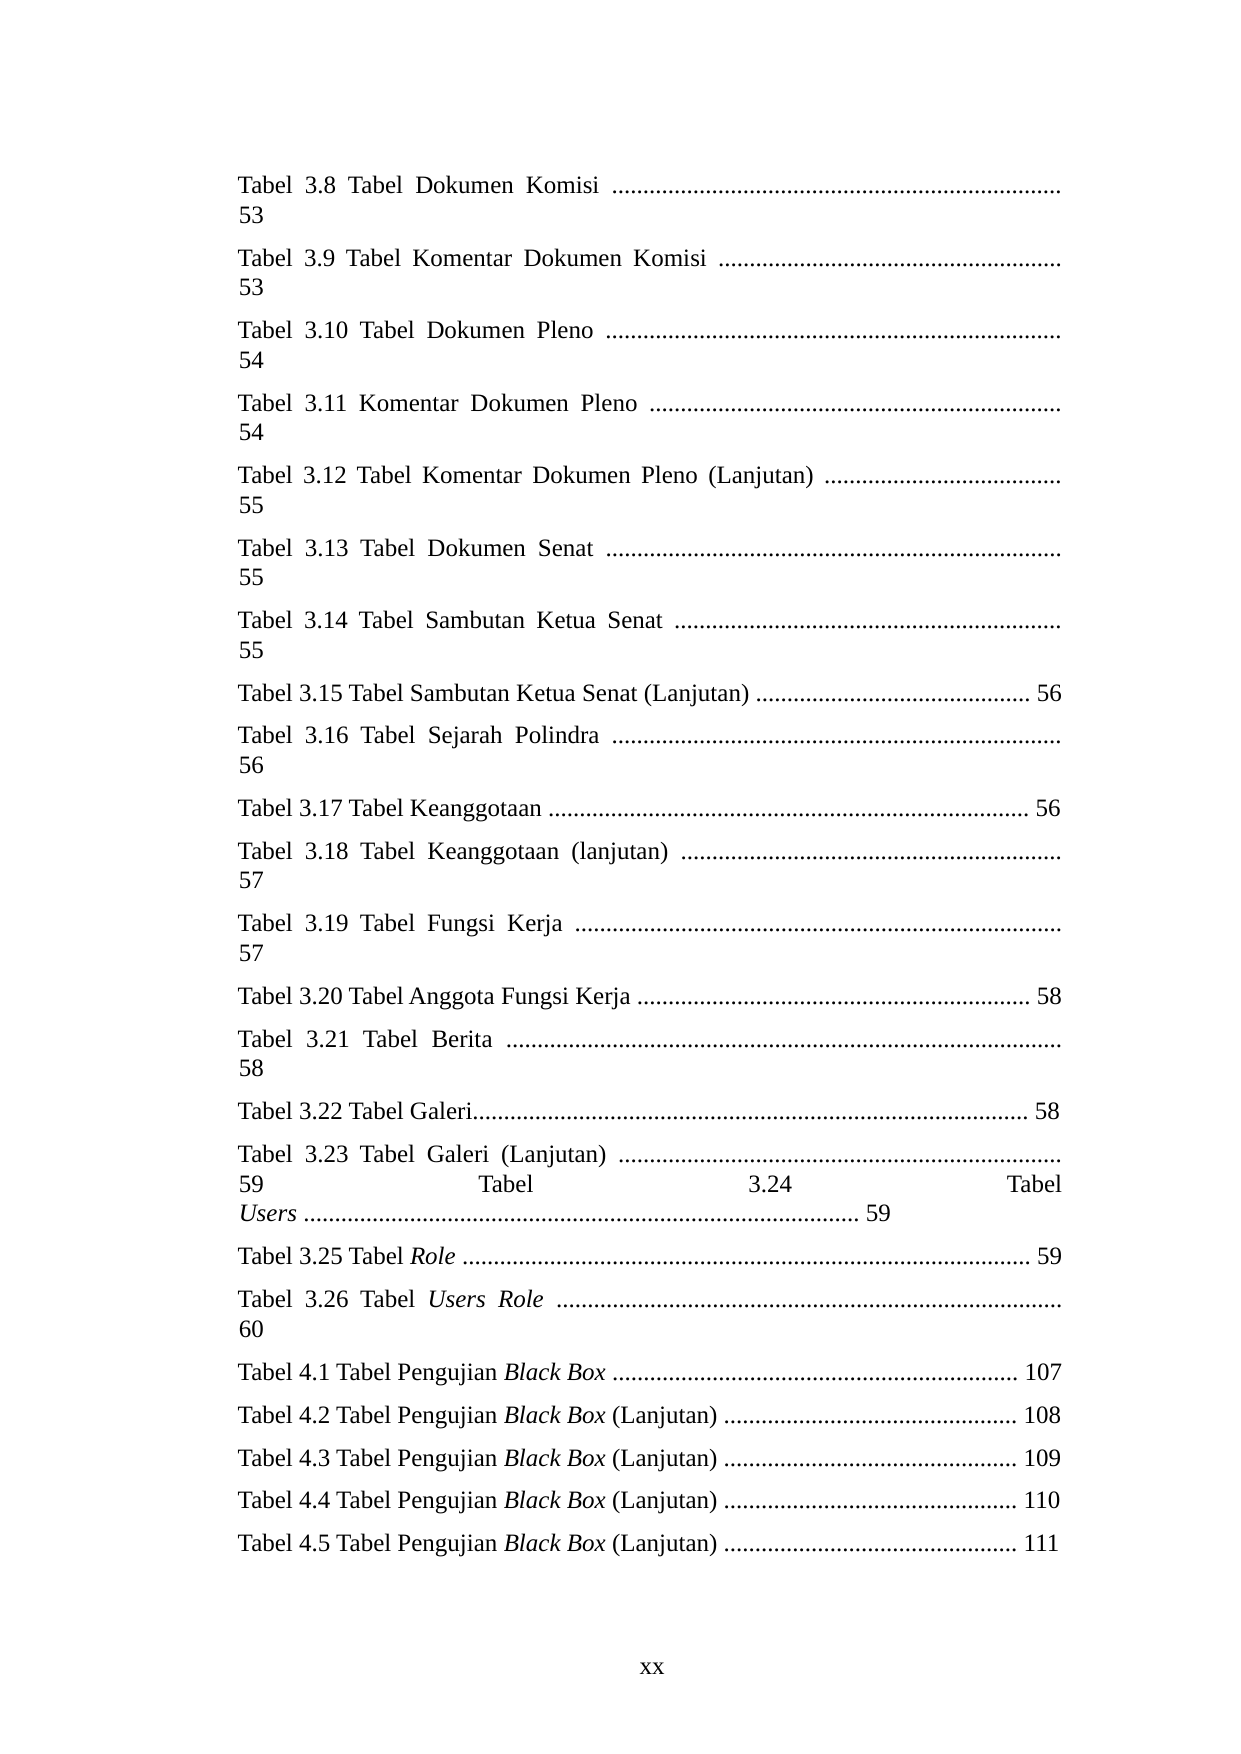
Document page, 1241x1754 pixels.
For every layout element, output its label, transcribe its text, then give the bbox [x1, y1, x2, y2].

text Tabel 4.3 Tabel Pengujian Black Box (Lanjutan) ............................................... 109 [237, 1443, 1062, 1471]
text Tabel 4.5 Tabel Pengujian Black Box (Lanjutan) ............................................... 111 [237, 1528, 1062, 1557]
text Tabel 4.1 Tabel Pengujian Black Box ................................................................. 107 [237, 1357, 1062, 1386]
text Tabel 3.21 Tabel Berita ......................................................................................... 58 [237, 1024, 1062, 1082]
text Tabel 3.19 Tabel Fungsi Kerja .............................................................................. 57 [237, 908, 1062, 967]
text Tabel 3.13 Tabel Dokumen Senat ......................................................................... 55 [237, 533, 1062, 591]
text Tabel 3.20 Tabel Anggota Fungsi Kerja ............................................................... 58 [237, 981, 1062, 1010]
text Tabel 3.8 Tabel Dokumen Komisi ........................................................................ 53 [237, 170, 1062, 228]
text Tabel 3.9 Tabel Komentar Dokumen Komisi ....................................................... 53 [237, 243, 1062, 301]
text Tabel 3.23 Tabel Galeri (Lanjutan) ....................................................................... 59 Tabel 3.24 Tabel Users ......................................................................................... 59 [237, 1139, 1062, 1227]
text Tabel 3.26 Tabel Users Role ................................................................................. 60 [237, 1284, 1062, 1343]
text Tabel 3.14 Tabel Sambutan Ketua Senat .............................................................. 55 [237, 605, 1062, 663]
text Tabel 3.22 Tabel Galeri......................................................................................... 58 [237, 1096, 1062, 1125]
text Tabel 4.4 Tabel Pengujian Black Box (Lanjutan) ............................................... 110 [237, 1486, 1062, 1514]
text Tabel 3.17 Tabel Keanggotaan ............................................................................. 56 [237, 793, 1062, 822]
text Tabel 4.2 Tabel Pengujian Black Box (Lanjutan) ............................................... 108 [237, 1400, 1062, 1428]
text Tabel 3.16 Tabel Sejarah Polindra ........................................................................ 56 [237, 721, 1062, 779]
text Tabel 3.25 Tabel Role ........................................................................................... 59 [237, 1241, 1062, 1270]
text Tabel 3.11 Komentar Dokumen Pleno .................................................................. 54 [237, 388, 1062, 446]
text Tabel 3.18 Tabel Keanggotaan (lanjutan) ............................................................. 57 [237, 836, 1062, 894]
text Tabel 3.10 Tabel Dokumen Pleno ......................................................................... 54 [237, 315, 1062, 373]
text Tabel 3.12 Tabel Komentar Dokumen Pleno (Lanjutan) ...................................... 55 [237, 460, 1062, 518]
text Tabel 3.15 Tabel Sambutan Ketua Senat (Lanjutan) ............................................ 56 [237, 678, 1062, 706]
